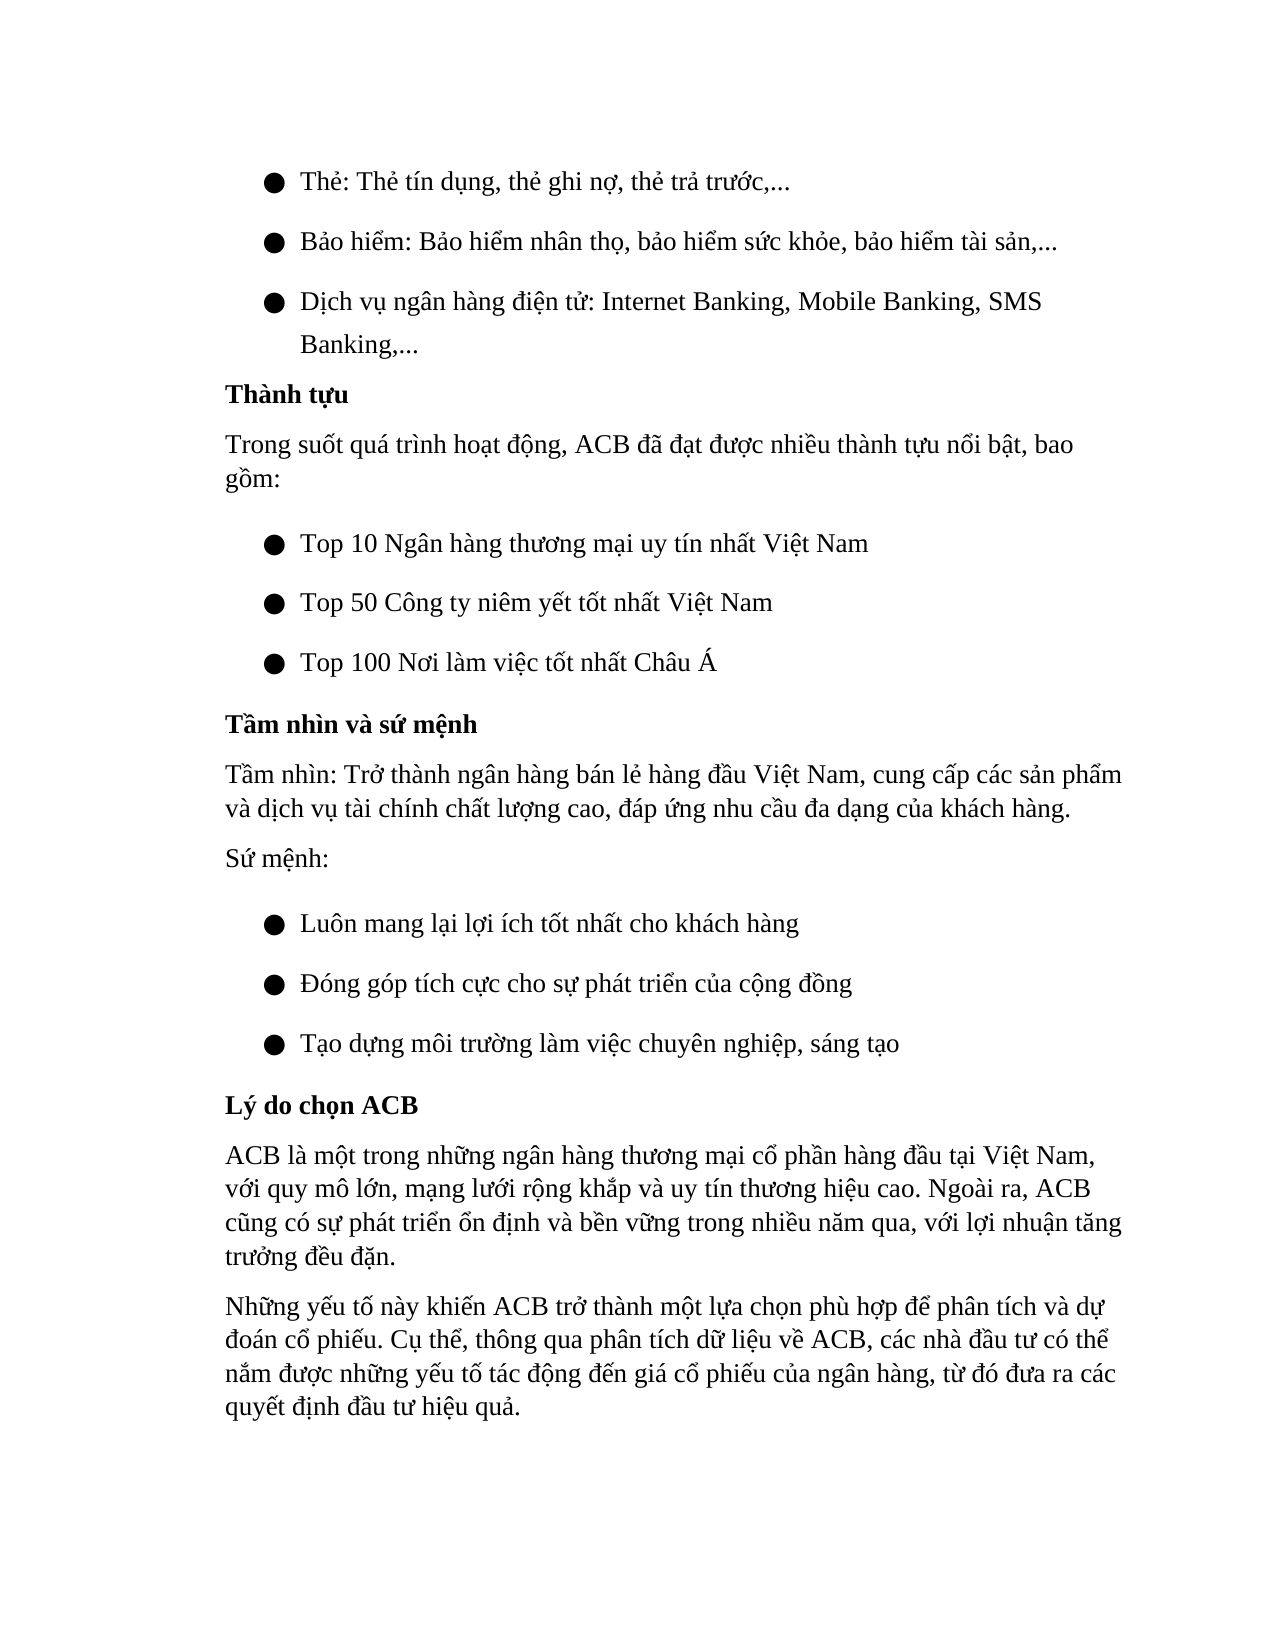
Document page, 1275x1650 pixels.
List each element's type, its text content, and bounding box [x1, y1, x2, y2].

text Trong suốt quá trình hoạt động, ACB đã đạt được nhiều thành tựu nổi bật, bao gồm: [225, 428, 1125, 493]
list Đóng góp tích cực cho sự phát triển của cộng đồng [262, 952, 1125, 1008]
list Top 100 Nơi làm việc tốt nhất Châu Á [262, 632, 1125, 687]
list Dịch vụ ngân hàng điện tử: Internet Banking, Mobile Banking, SMS Banking,... [262, 270, 1125, 359]
text Lý do chọn ACB [225, 1089, 1125, 1120]
text Tầm nhìn: Trở thành ngân hàng bán lẻ hàng đầu Việt Nam, cung cấp các sản phẩm và dịch vụ tài chính chất lượng cao, đáp ứng nhu cầu đa dạng của khách hàng. [225, 758, 1125, 823]
text ACB là một trong những ngân hàng thương mại cổ phần hàng đầu tại Việt Nam, với quy mô lớn, mạng lưới rộng khắp và uy tín thương hiệu cao. Ngoài ra, ACB cũng có sự phát triển ổn định và bền vững trong nhiều năm qua, với lợi nhuận tăng trưởng đều đặn. [225, 1139, 1125, 1271]
list Luôn mang lại lợi ích tốt nhất cho khách hàng [262, 892, 1125, 948]
text Những yếu tố này khiến ACB trở thành một lựa chọn phù hợp để phân tích và dự đoán cổ phiếu. Cụ thể, thông qua phân tích dữ liệu về ACB, các nhà đầu tư có thể nắm được những yếu tố tác động đến giá cổ phiếu của ngân hàng, từ đó đưa ra các quyết định đầu tư hiệu quả. [225, 1290, 1125, 1422]
list Bảo hiểm: Bảo hiểm nhân thọ, bảo hiểm sức khỏe, bảo hiểm tài sản,... [262, 210, 1125, 265]
list Thẻ: Thẻ tín dụng, thẻ ghi nợ, thẻ trả trước,... [262, 150, 1125, 206]
text Sứ mệnh: [225, 842, 1125, 873]
list Top 50 Công ty niêm yết tốt nhất Việt Nam [262, 572, 1125, 627]
text Thành tựu [225, 378, 1125, 409]
list Top 10 Ngân hàng thương mại uy tín nhất Việt Nam [262, 512, 1125, 567]
text Tầm nhìn và sứ mệnh [225, 708, 1125, 739]
list Tạo dựng môi trường làm việc chuyên nghiệp, sáng tạo [262, 1012, 1125, 1068]
